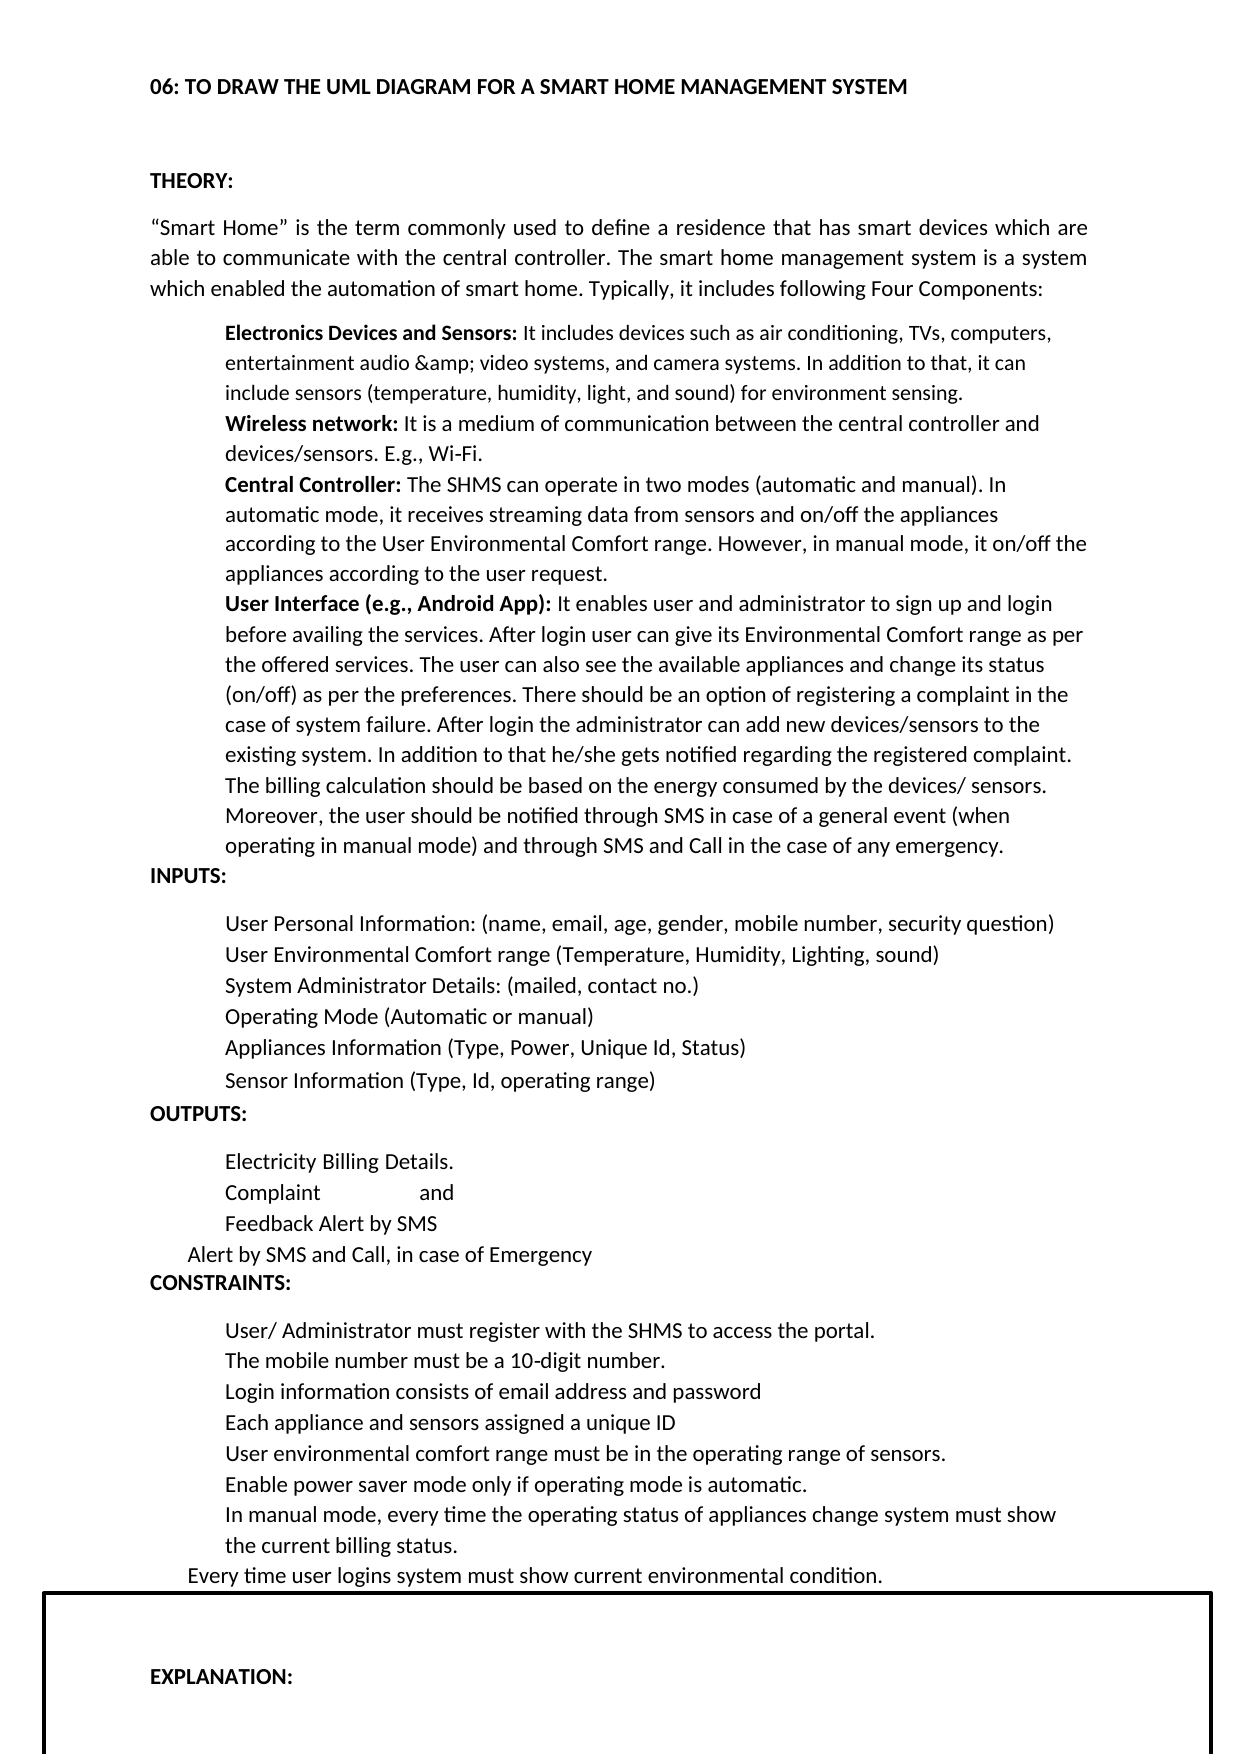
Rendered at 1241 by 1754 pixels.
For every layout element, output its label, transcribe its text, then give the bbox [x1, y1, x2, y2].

text EXPLANATION: [150, 1662, 1090, 1690]
text User/ Administrator must register with the SHMS to access the portal. The mobile number must be a 10‐digit number. [225, 1316, 877, 1374]
text CONSTRAINTS: [150, 1268, 1090, 1296]
text 06: TO DRAW THE UML DIAGRAM FOR A SMART HOME MANAGEMENT SYSTEM [150, 72, 1090, 100]
text Central Controller: The SHMS can operate in two modes (automatic and manual). In automatic mode, it receives streaming data from sensors and on/off the appliances according to the User Environmental Comfort range. However, in manual mode, it on/off the appliances according to the user request. [225, 470, 1090, 587]
text THEORY: [150, 166, 1090, 194]
text In manual mode, every time the operating status of appliances change system must show the current billing status. [225, 1501, 1090, 1559]
text User environmental comfort range must be in the operating range of sensors. Enable power saver mode only if operating mode is automatic. [225, 1439, 948, 1498]
text Appliances Information (Type, Power, Unique Id, Status) Sensor Information (Type, Id, operating range) [225, 1033, 748, 1094]
text Wireless network: It is a medium of communication between the central controller and devices/sensors. E.g., Wi‐Fi. [225, 409, 1090, 467]
text INPUTS: [150, 861, 1090, 889]
text OUTPUTS: [150, 1099, 1090, 1127]
text Alert by SMS and Call, in case of Emergency [187, 1240, 1090, 1268]
text Login information consists of email address and password Each appliance and sensors assigned a unique ID [225, 1377, 763, 1436]
text Electronics Devices and Sensors: It includes devices such as air conditioning, TVs, computers, entertainment audio &amp; video systems, and camera systems. In addition to that, it can include sensors (temperature, humidity, light, and sound) for environment sensing. [225, 319, 1090, 406]
text User Interface (e.g., Android App): It enables user and administrator to sign up and login before availing the services. After login user can give its Environmental Comfort range as per the offered services. The user can also see the available appliances and change its status (on/off) as per the preferences. There should be an option of registering a complaint in the case of system failure. After login the administrator can add new devices/sensors to the existing system. In addition to that he/she gets notified regarding the registered complaint. The billing calculation should be based on the energy consumed by the devices/ sensors. Moreover, the user should be notified through SMS in case of a general event (when operating in manual mode) and through SMS and Call in the case of any emergency. [225, 589, 1090, 859]
text “Smart Home” is the term commonly used to define a residence that has smart devices which are able to communicate with the central controller. The smart home management system is a system which enabled the automation of smart home. Typically, it includes following Four Components: [150, 213, 1090, 302]
text Every time user logins system must show current environmental condition. [187, 1561, 1090, 1589]
text User Personal Information: (name, email, age, gender, mobile number, security question) User Environmental Comfort range (Temperature, Humidity, Lighting, sound) [225, 909, 1056, 968]
text Electricity Billing Details. Complaint and Feedback Alert by SMS [225, 1147, 454, 1237]
text System Administrator Details: (mailed, contact no.) Operating Mode (Automatic or manual) [225, 971, 700, 1030]
